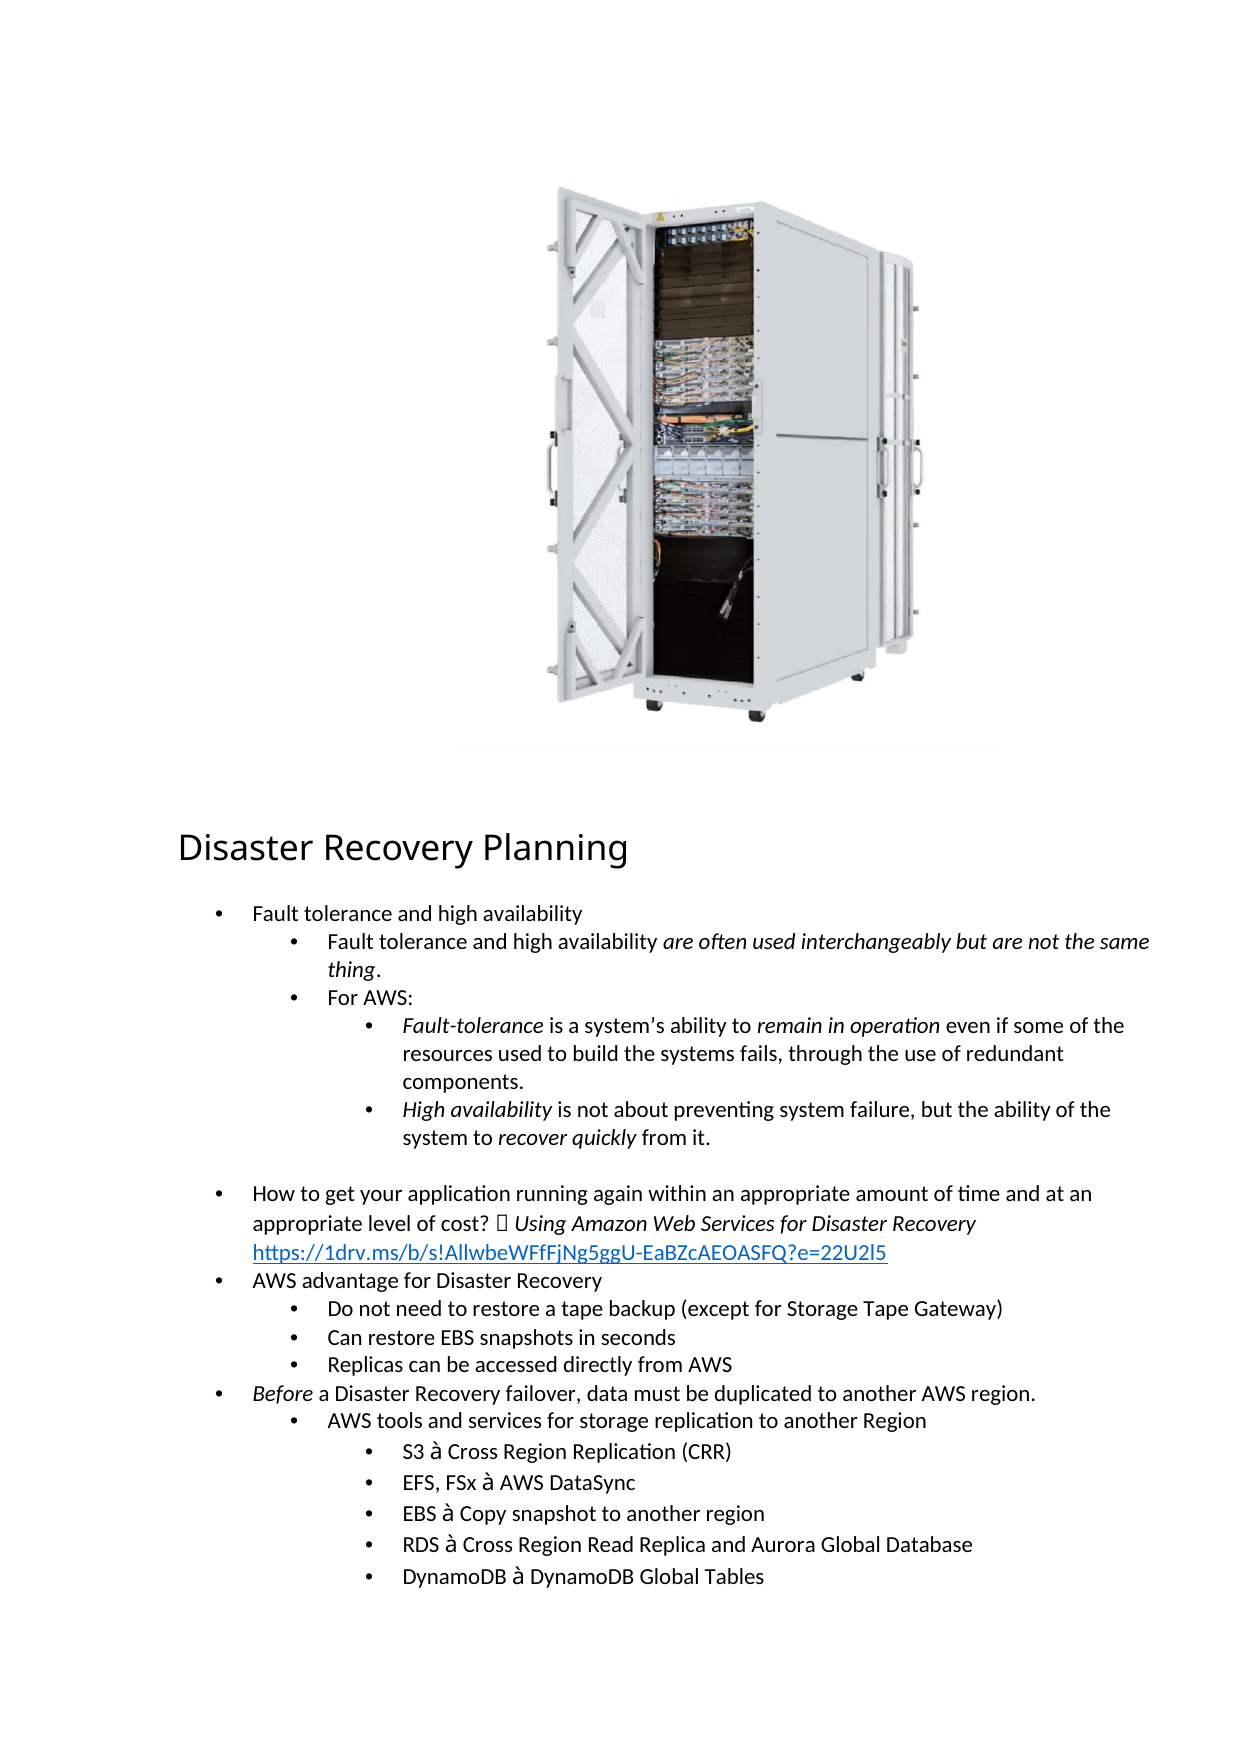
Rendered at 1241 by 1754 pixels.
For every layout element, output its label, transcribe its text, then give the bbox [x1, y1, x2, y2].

list Fault-tolerance is a system’s ability to remain in operation even if some of the resources used to build the systems fails, through the use of redundant components. [365, 1011, 1167, 1095]
list How to get your application running again within an appropriate amount of time and at an appropriate level of cost?  Using Amazon Web Services for Disaster Recovery https://1drv.ms/b/s!AllwbeWFfFjNg5ggU-EaBZcAEOASFQ?e=22U2l5 [215, 1179, 1167, 1267]
list For AWS: [290, 983, 1167, 1011]
list Fault tolerance and high availability are often used interchangeably but are not the same thing. [290, 927, 1167, 983]
list Replicas can be accessed directly from AWS [290, 1351, 1167, 1379]
list Fault tolerance and high availability [215, 899, 1167, 927]
list Before a Disaster Recovery failover, data must be duplicated to another AWS region. [215, 1379, 1167, 1407]
picture [453, 175, 1004, 747]
list EFS, FSx à AWS DataSync [365, 1466, 1167, 1497]
list High availability is not about preventing system failure, but the ability of the system to recover quickly from it. [365, 1095, 1167, 1151]
list AWS advantage for Disaster Recovery [215, 1267, 1167, 1294]
list AWS tools and services for storage replication to another Region [290, 1407, 1167, 1435]
list EBS à Copy snapshot to another region [365, 1497, 1167, 1528]
list Can restore EBS snapshots in seconds [290, 1323, 1167, 1351]
list RDS à Cross Region Read Replica and Aurora Global Database [365, 1528, 1167, 1560]
list Do not need to restore a tape backup (except for Storage Tape Gateway) [290, 1294, 1167, 1323]
list S3 à Cross Region Replication (CRR) [365, 1435, 1167, 1466]
list DynamoDB à DynamoDB Global Tables [365, 1560, 1167, 1591]
text Disaster Recovery Planning [177, 823, 1167, 871]
